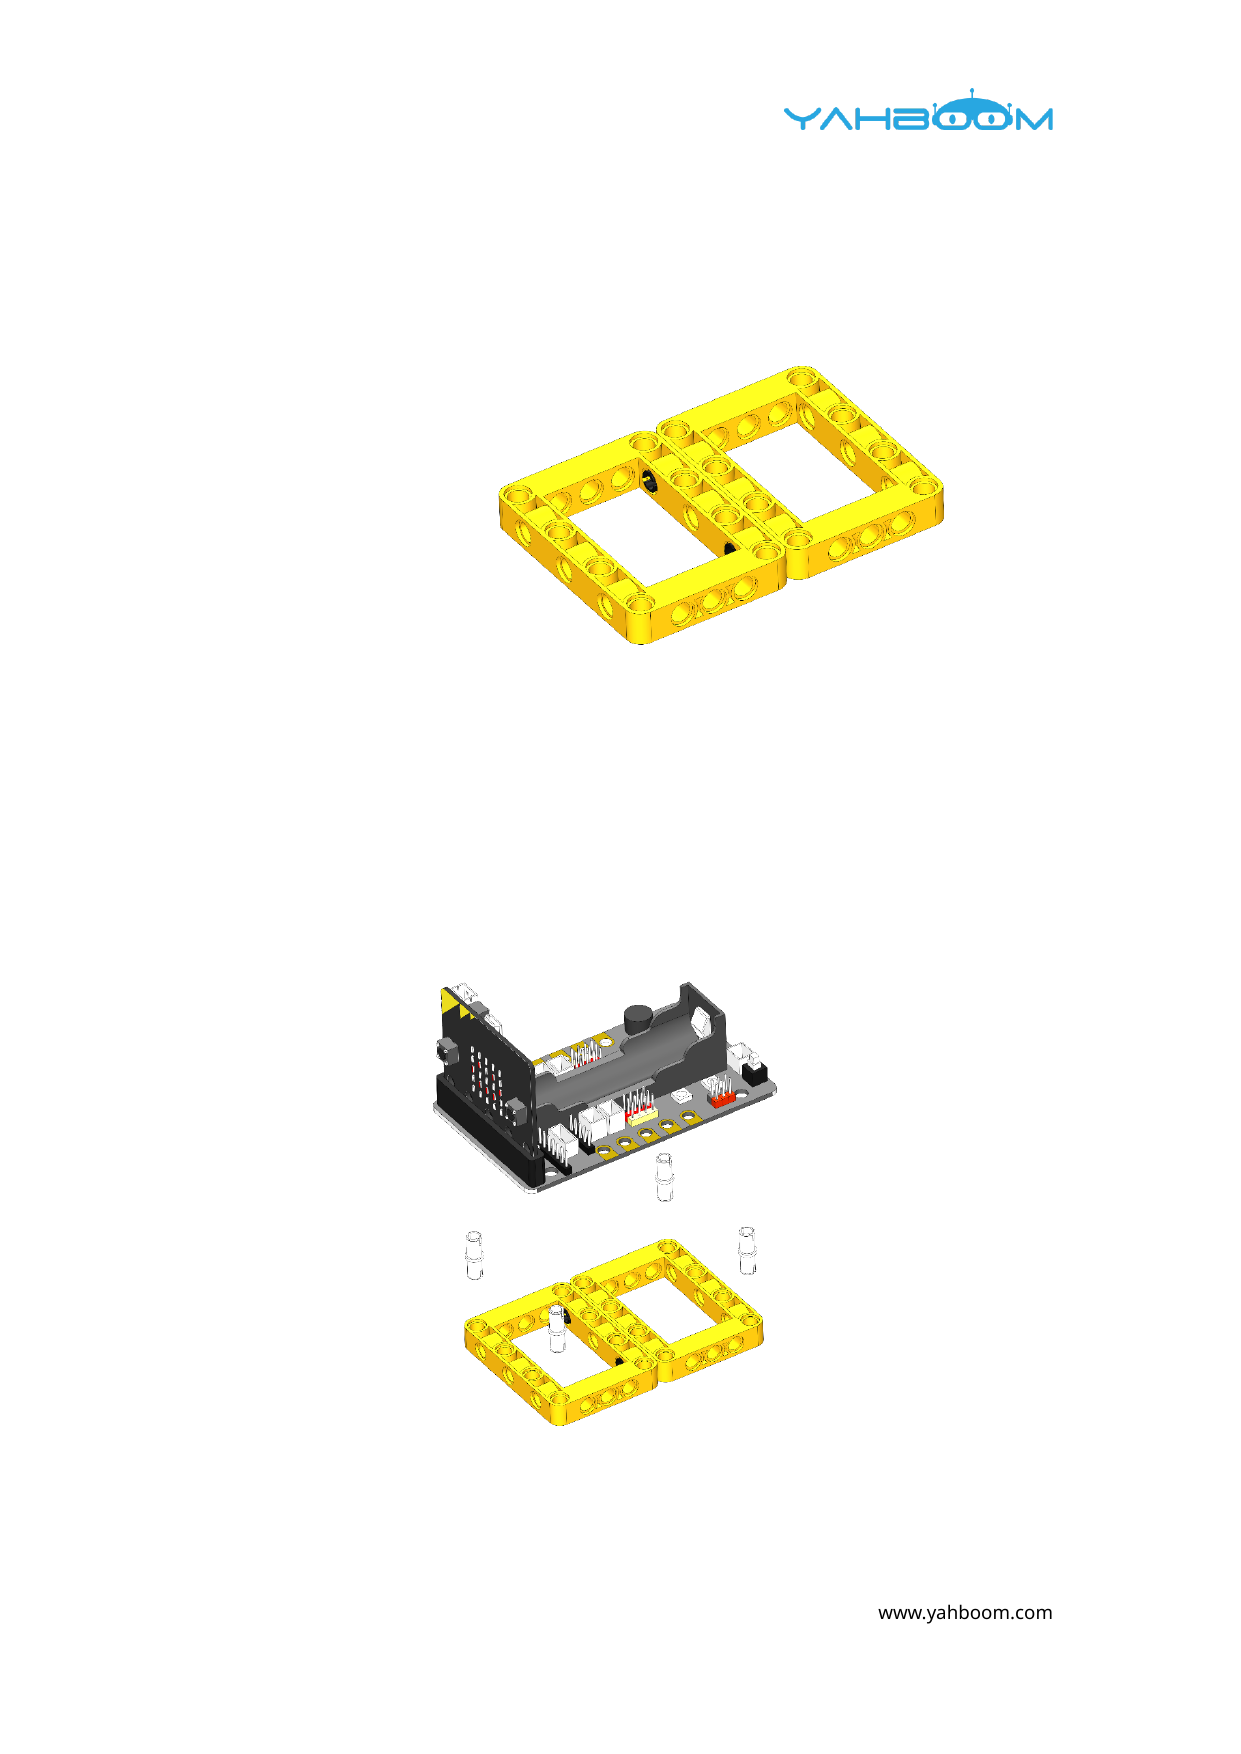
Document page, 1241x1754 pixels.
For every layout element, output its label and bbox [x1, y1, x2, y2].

picture [784, 88, 1053, 130]
picture [187, 159, 1053, 829]
picture [187, 842, 1053, 1511]
